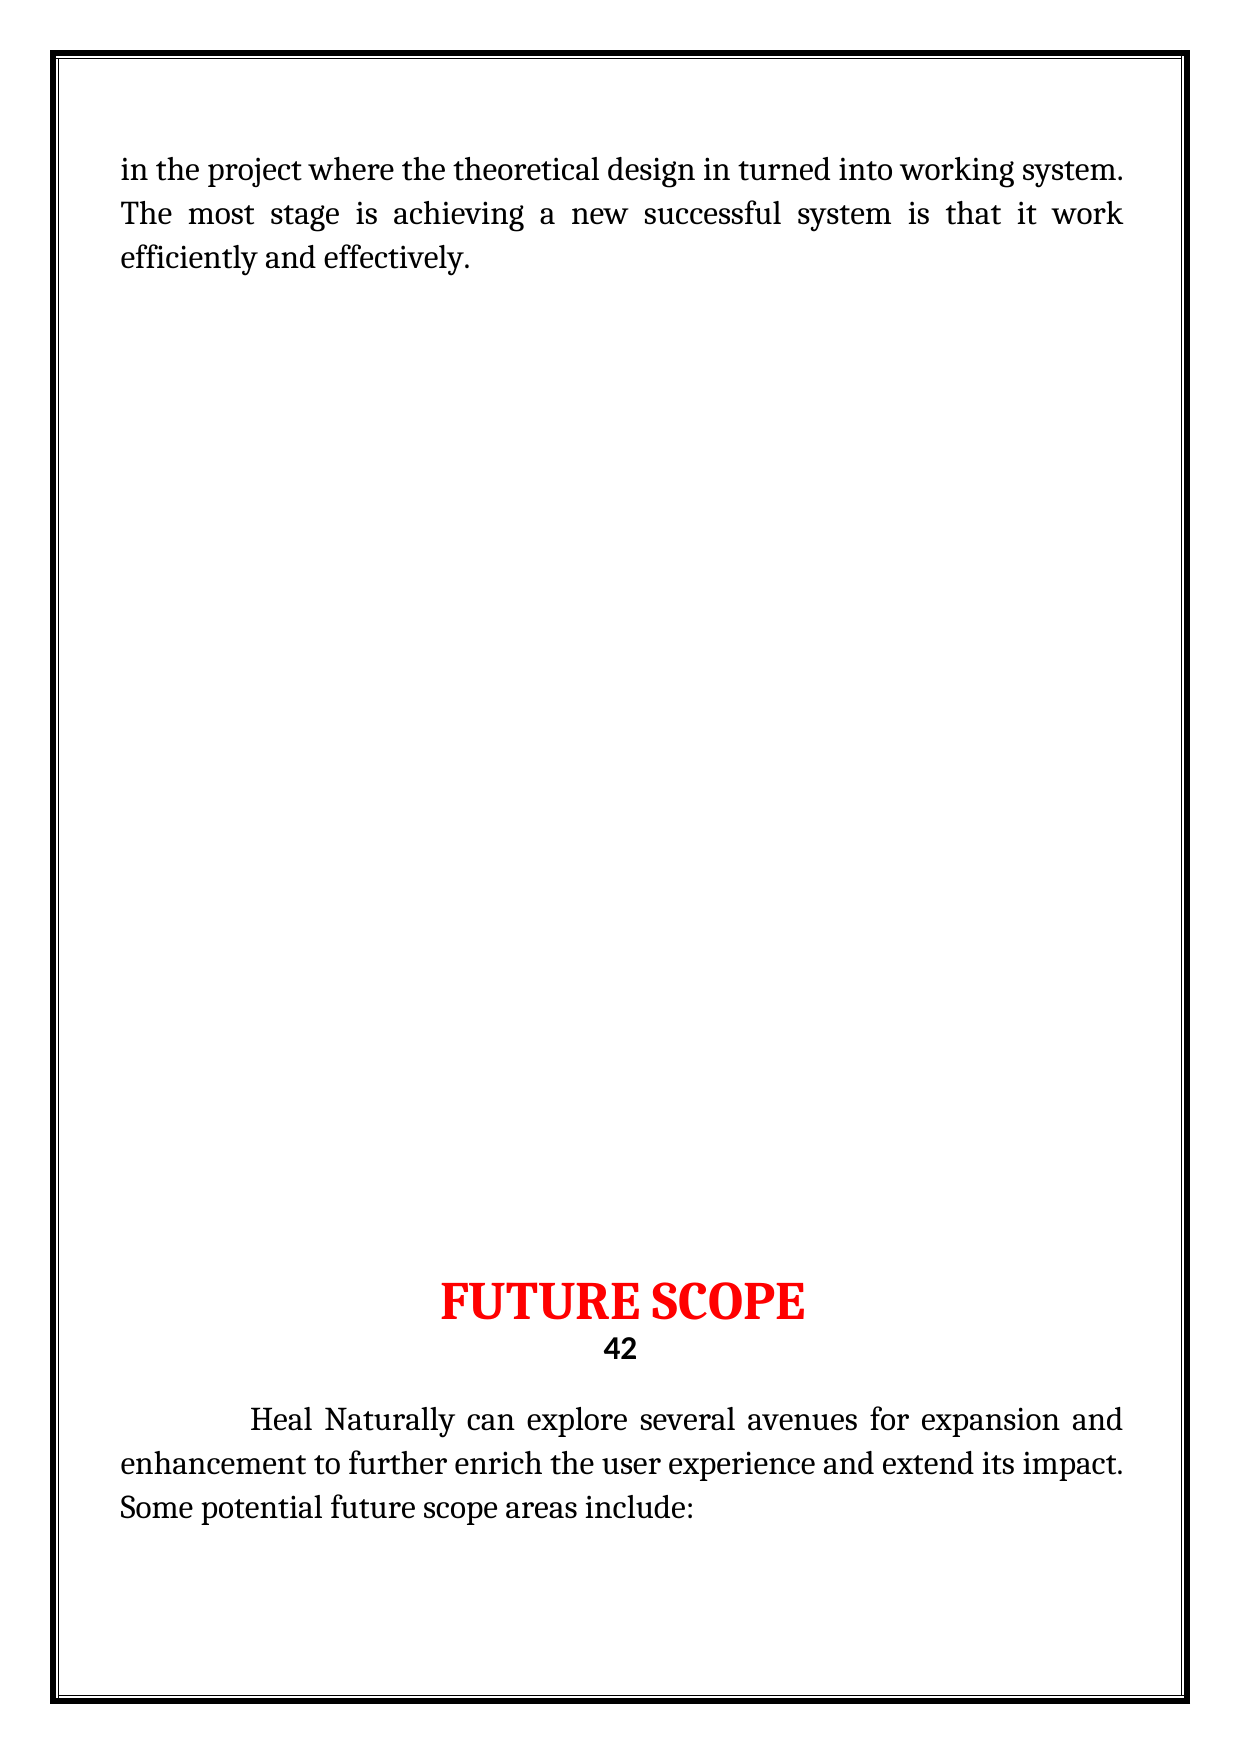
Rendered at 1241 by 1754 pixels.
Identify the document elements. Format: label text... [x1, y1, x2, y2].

text Heal Naturally can explore several avenues for expansion and enhancement to further enrich the user experience and extend its impact. Some potential future scope areas include: [120, 1400, 1124, 1527]
text FUTURE SCOPE [120, 1271, 1124, 1333]
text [120, 150, 1124, 276]
